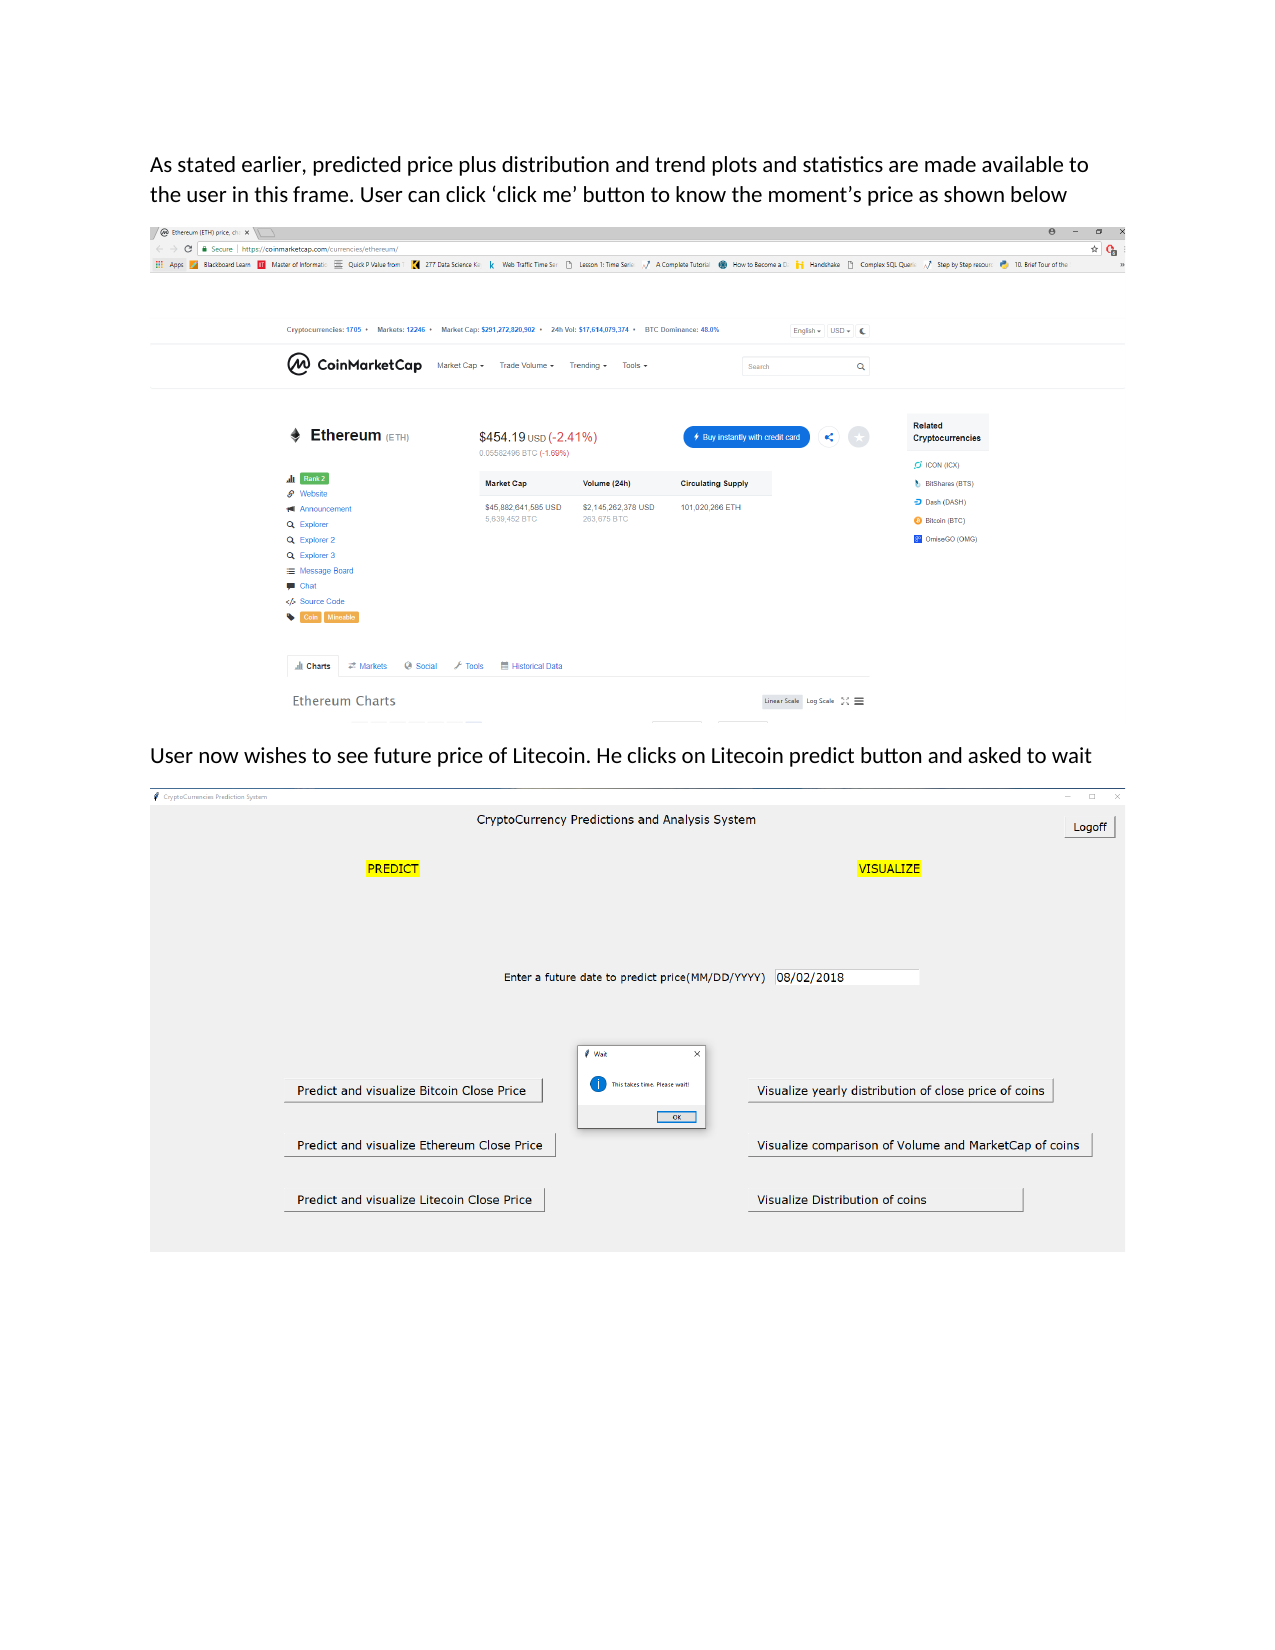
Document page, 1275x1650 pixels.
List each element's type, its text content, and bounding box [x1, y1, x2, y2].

text As stated earlier, predicted price plus distribution and trend plots and statistics are made available to the user in this frame. User can click ‘click me’ button to know the moment’s price as shown below [150, 150, 1125, 208]
picture [150, 788, 1125, 1252]
picture [150, 227, 1125, 723]
text User now wishes to see future price of Litecoin. He clicks on Litecoin predict button and asked to wait [150, 742, 1125, 770]
